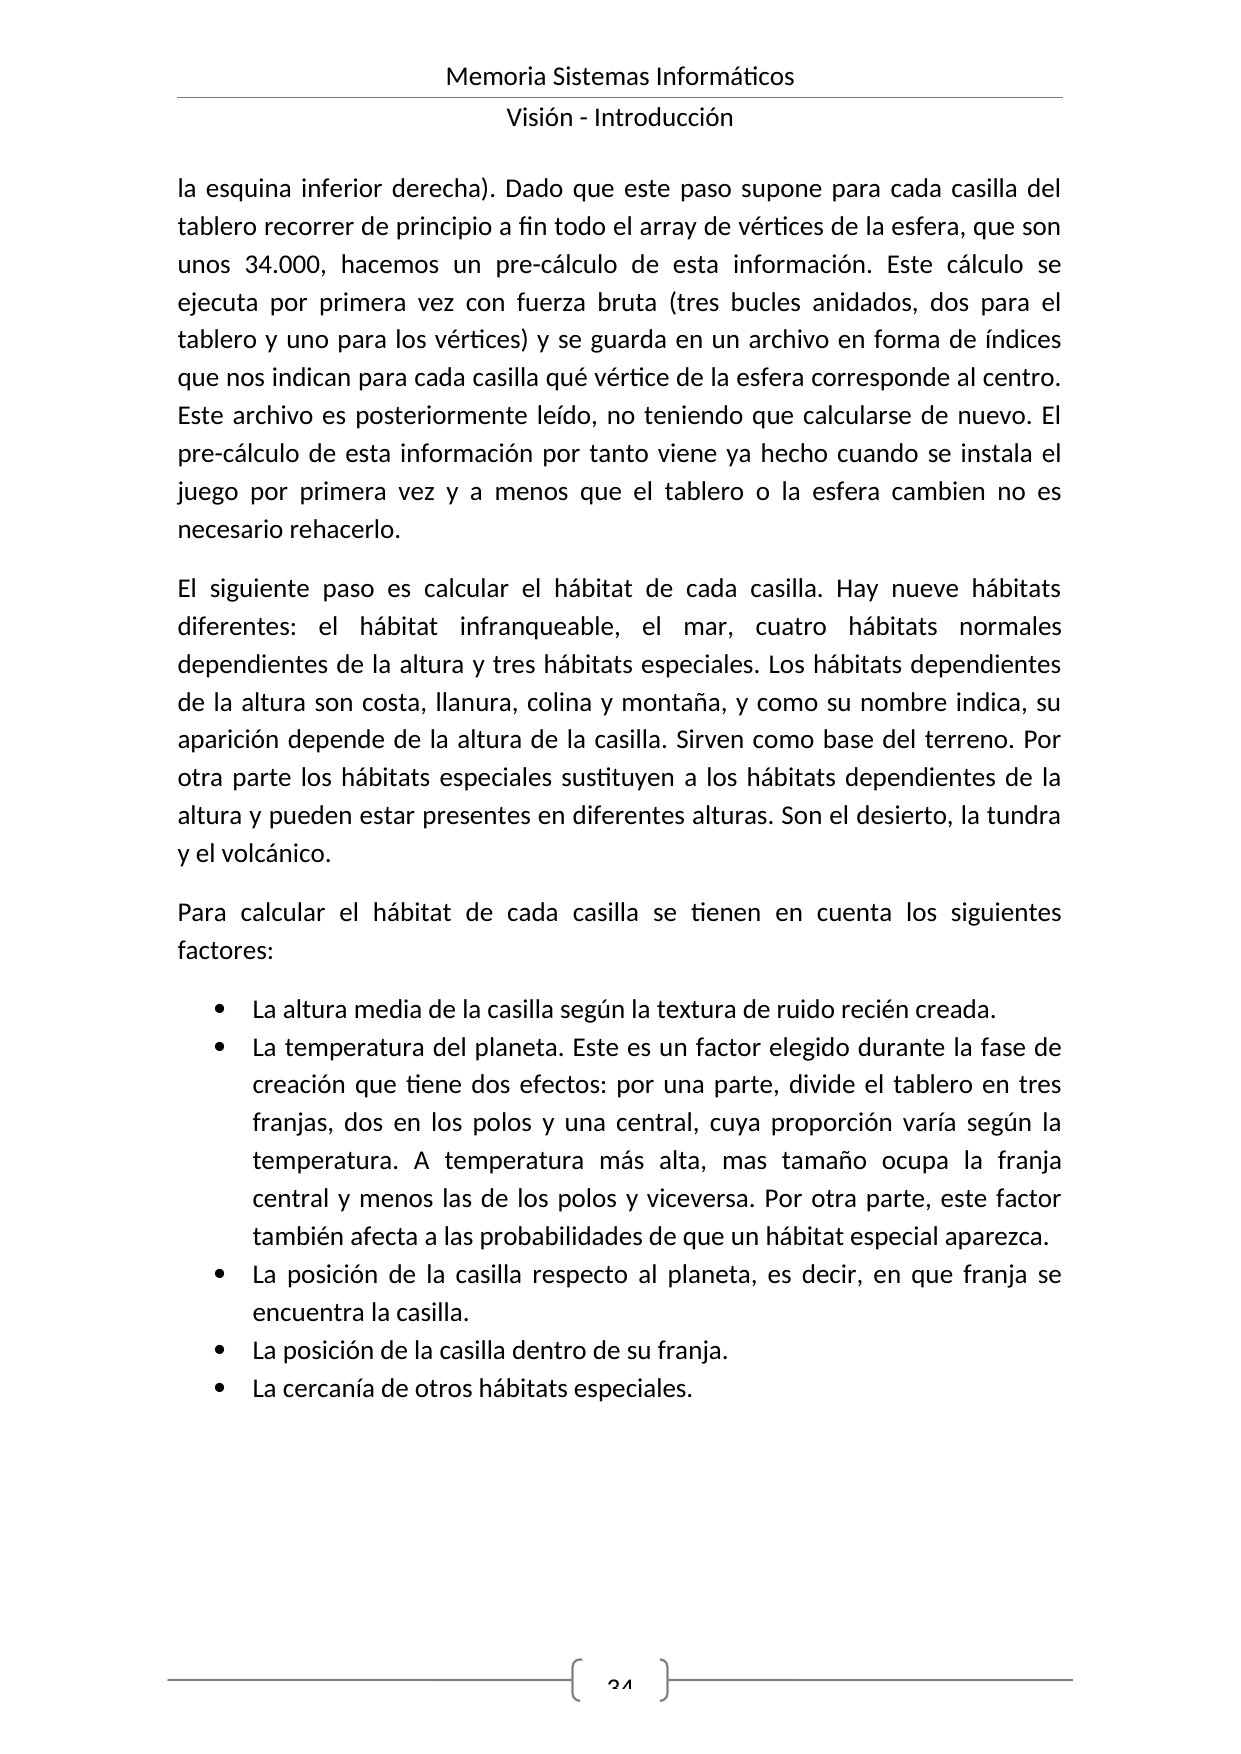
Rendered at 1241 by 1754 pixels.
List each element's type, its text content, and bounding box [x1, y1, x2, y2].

text Para calcular el hábitat de cada casilla se tienen en cuenta los siguientes factores: [177, 895, 1063, 966]
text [177, 171, 1063, 545]
text El siguiente paso es calcular el hábitat de cada casilla. Hay nueve hábitats diferentes: el hábitat infranqueable, el mar, cuatro hábitats normales dependientes de la altura y tres hábitats especiales. Los hábitats dependientes de la altura son costa, llanura, colina y montaña, y como su nombre indica, su aparición depende de la altura de la casilla. Sirven como base del terreno. Por otra parte los hábitats especiales sustituyen a los hábitats dependientes de la altura y pueden estar presentes en diferentes alturas. Son el desierto, la tundra y el volcánico. [177, 571, 1063, 869]
list La altura media de la casilla según la textura de ruido recién creada. [215, 992, 1063, 1025]
list La posición de la casilla respecto al planeta, es decir, en que franja se encuentra la casilla. [215, 1257, 1063, 1328]
list La temperatura del planeta. Este es un factor elegido durante la fase de creación que tiene dos efectos: por una parte, divide el tablero en tres franjas, dos en los polos y una central, cuya proporción varía según la temperatura. A temperatura más alta, mas tamaño ocupa la franja central y menos las de los polos y viceversa. Por otra parte, este factor también afecta a las probabilidades de que un hábitat especial aparezca. [215, 1030, 1063, 1252]
list La cercanía de otros hábitats especiales. [215, 1371, 1063, 1404]
list La posición de la casilla dentro de su franja. [215, 1333, 1063, 1366]
